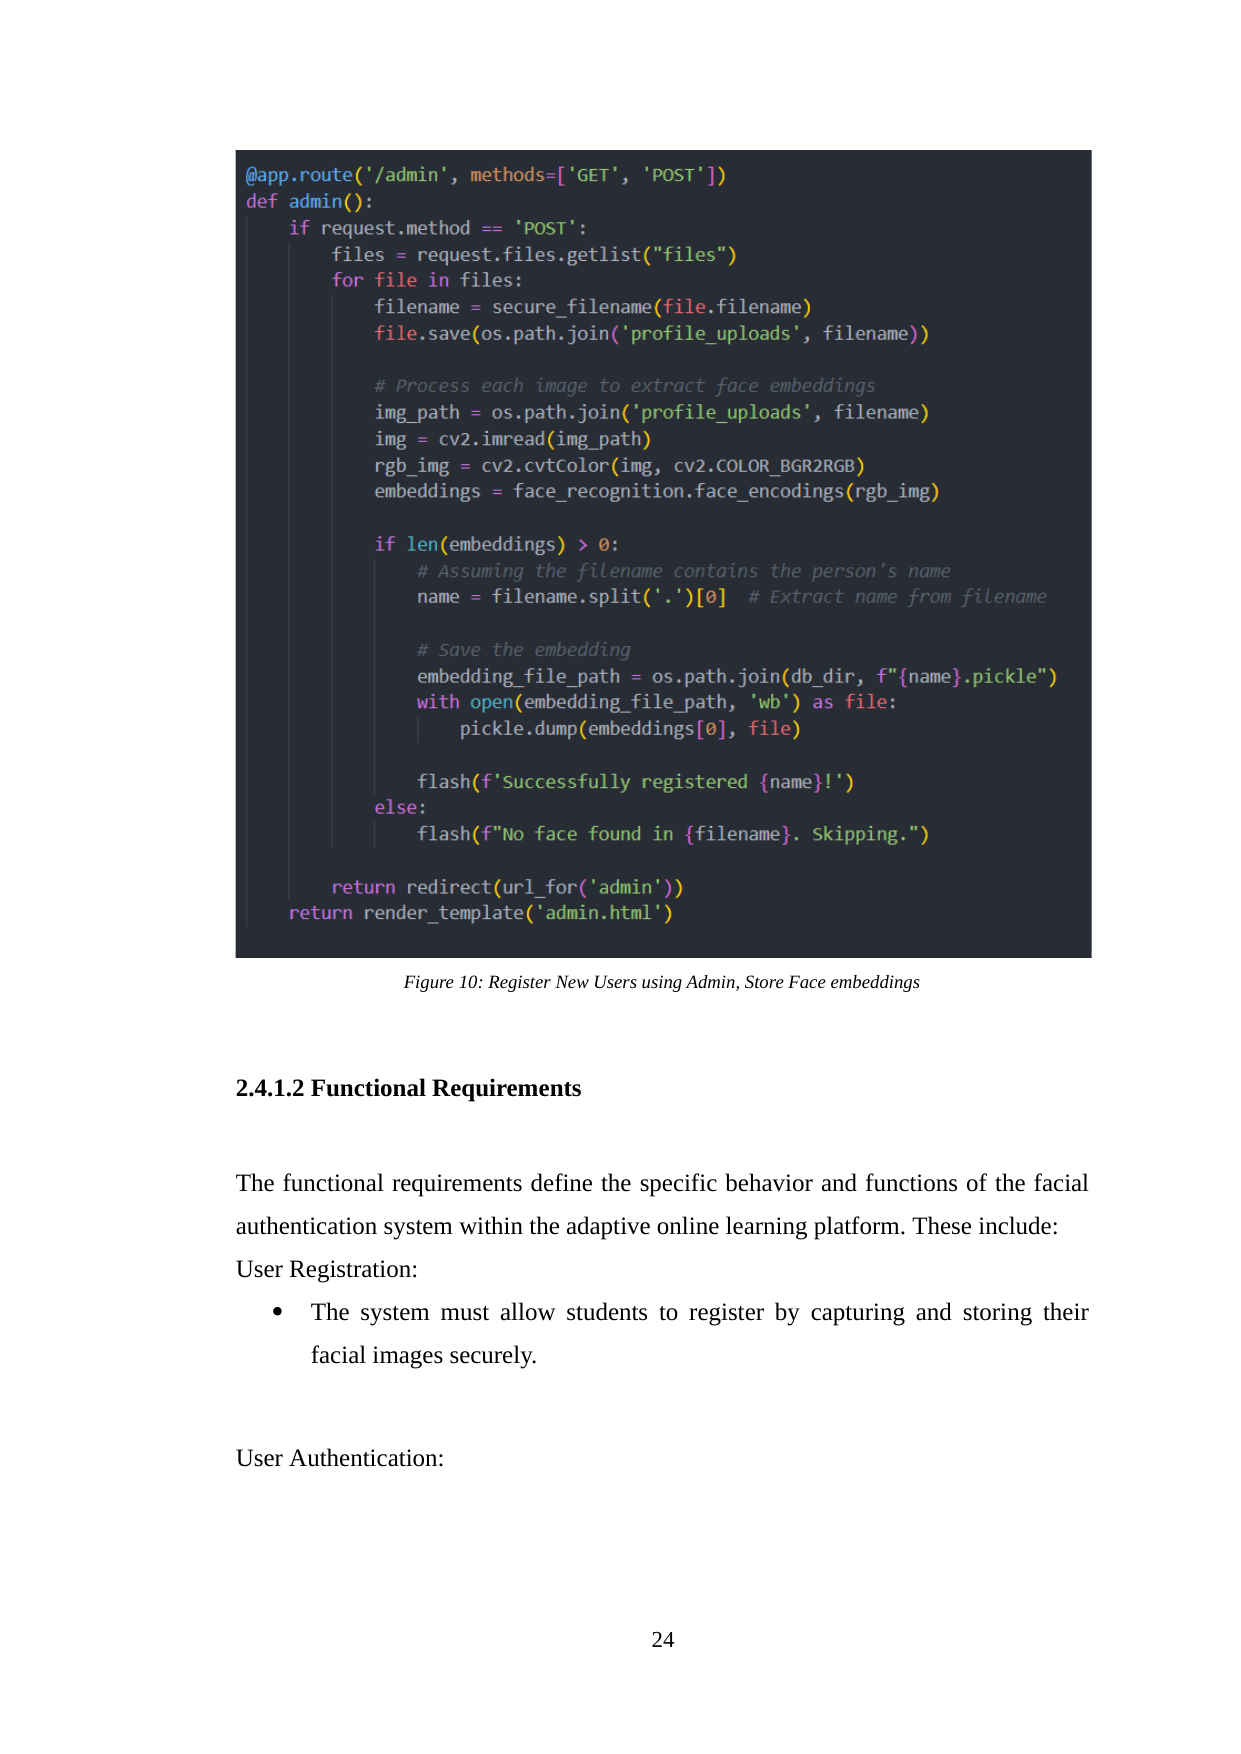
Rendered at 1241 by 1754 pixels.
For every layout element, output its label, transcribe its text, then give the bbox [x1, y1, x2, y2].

text Figure 10: Register New Users using Admin, Store Face embeddings [236, 971, 1090, 992]
text The functional requirements define the specific behavior and functions of the facial authentication system within the adaptive online learning platform. These include: [236, 1168, 1090, 1240]
picture [235, 150, 1092, 958]
text User Registration: [236, 1254, 1090, 1283]
list The system must allow students to register by capturing and storing their facial images securely. [273, 1297, 1090, 1369]
text User Authentication: [236, 1443, 1090, 1472]
subtitle 2.4.1.2 Functional Requirements [236, 1073, 1090, 1102]
